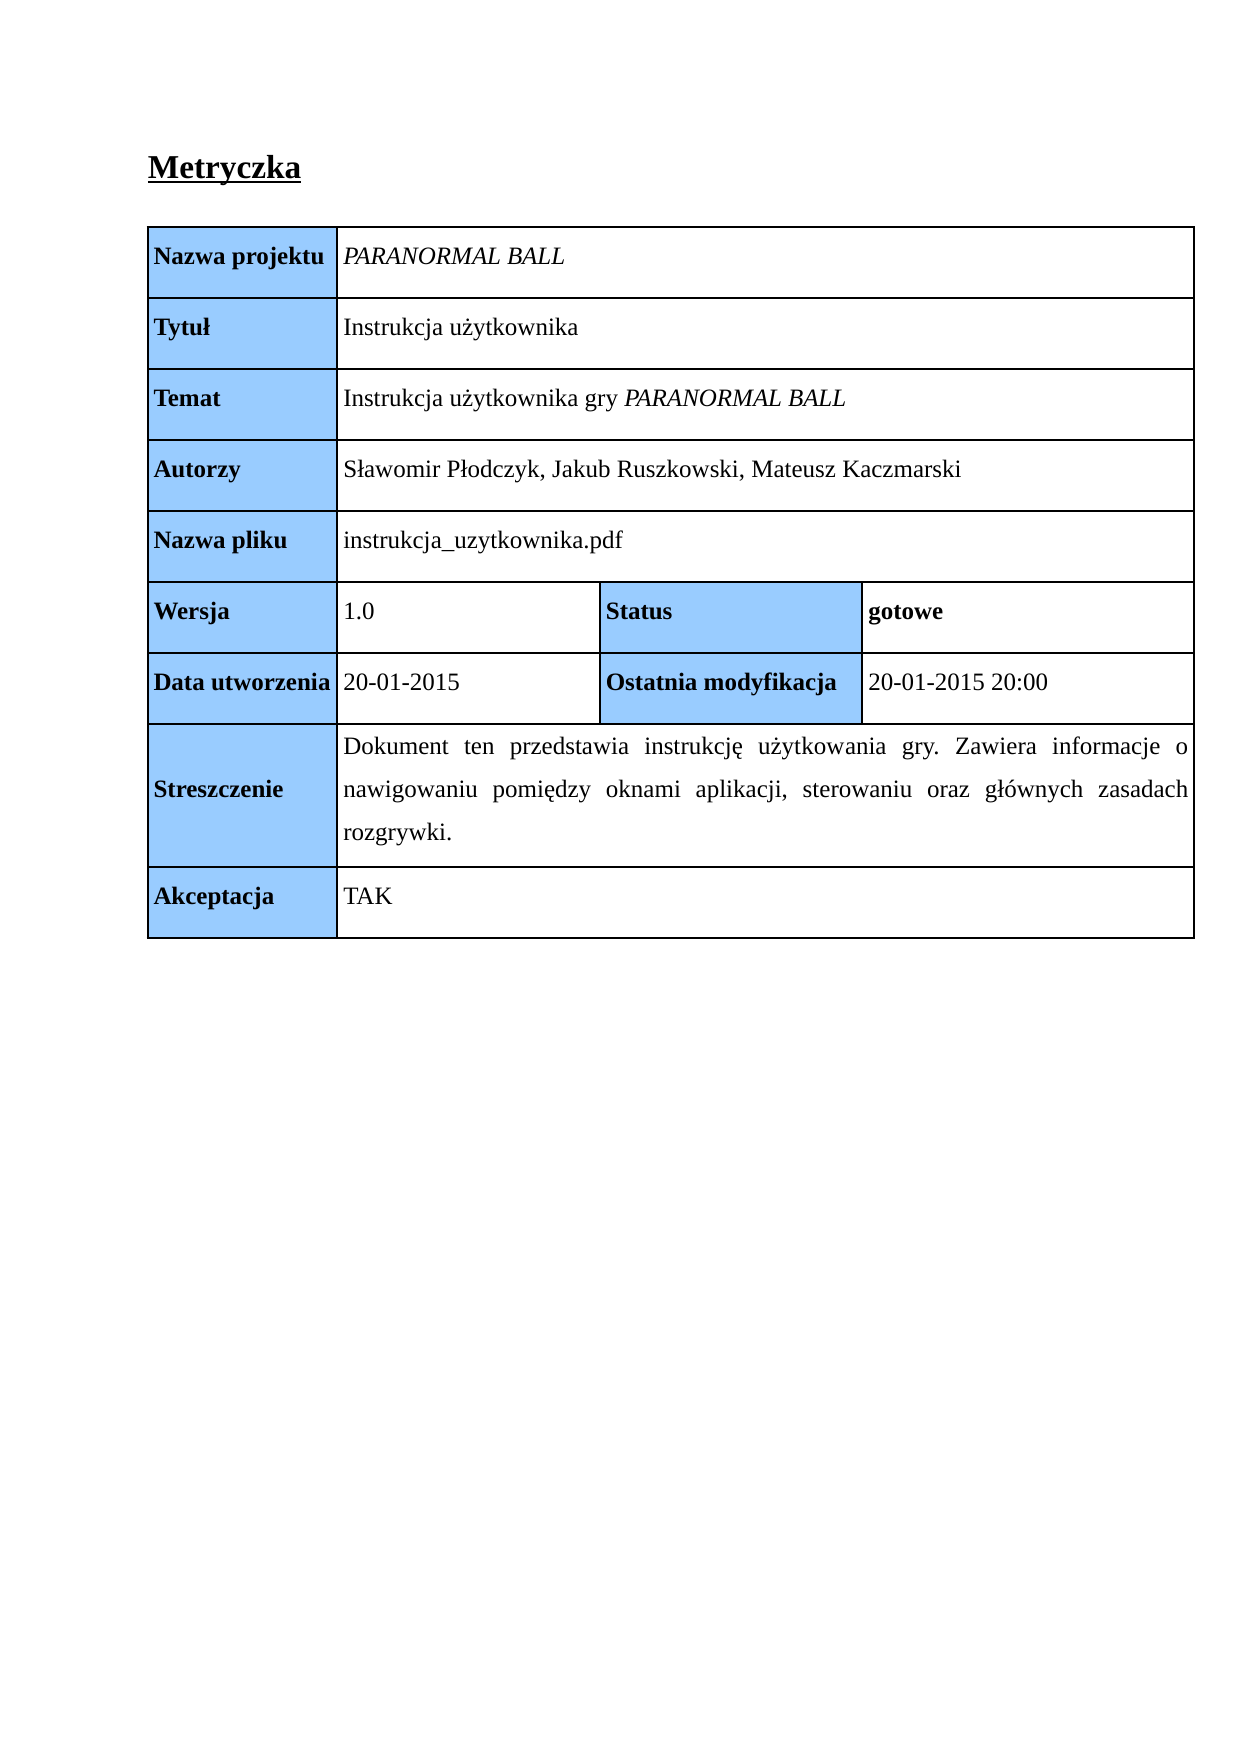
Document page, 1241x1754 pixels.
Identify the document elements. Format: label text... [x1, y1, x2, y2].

table_cell Nazwa pliku [149, 512, 336, 581]
table_cell Status [601, 583, 861, 652]
table_cell 20-01-2015 20:00 [863, 654, 1193, 723]
table_cell Tytuł [149, 299, 336, 368]
table_cell Instrukcja użytkownika [338, 299, 1193, 368]
table_cell 1.0 [338, 583, 599, 652]
table_cell Instrukcja użytkownika gry PARANORMAL BALL [338, 370, 1193, 439]
table_header Nazwa projektu [149, 228, 336, 297]
table_cell 20-01-2015 [338, 654, 599, 723]
table_cell Sławomir Płodczyk, Jakub Ruszkowski, Mateusz Kaczmarski [338, 441, 1193, 510]
table_cell Data utworzenia [149, 654, 336, 723]
text Metryczka [148, 148, 1093, 186]
table_cell Akceptacja [149, 868, 336, 937]
table_cell TAK [338, 868, 1193, 937]
table_header PARANORMAL BALL [338, 228, 1193, 297]
table_cell Temat [149, 370, 336, 439]
table_cell Autorzy [149, 441, 336, 510]
table_cell Streszczenie [149, 725, 336, 866]
table_cell Wersja [149, 583, 336, 652]
table_cell instrukcja_uzytkownika.pdf [338, 512, 1193, 581]
table_cell gotowe [863, 583, 1193, 652]
table_cell Ostatnia modyfikacja [601, 654, 861, 723]
table_cell Dokument ten przedstawia instrukcję użytkowania gry. Zawiera informacje o nawigowaniu pomiędzy oknami aplikacji, sterowaniu oraz głównych zasadach rozgrywki. [338, 725, 1193, 866]
